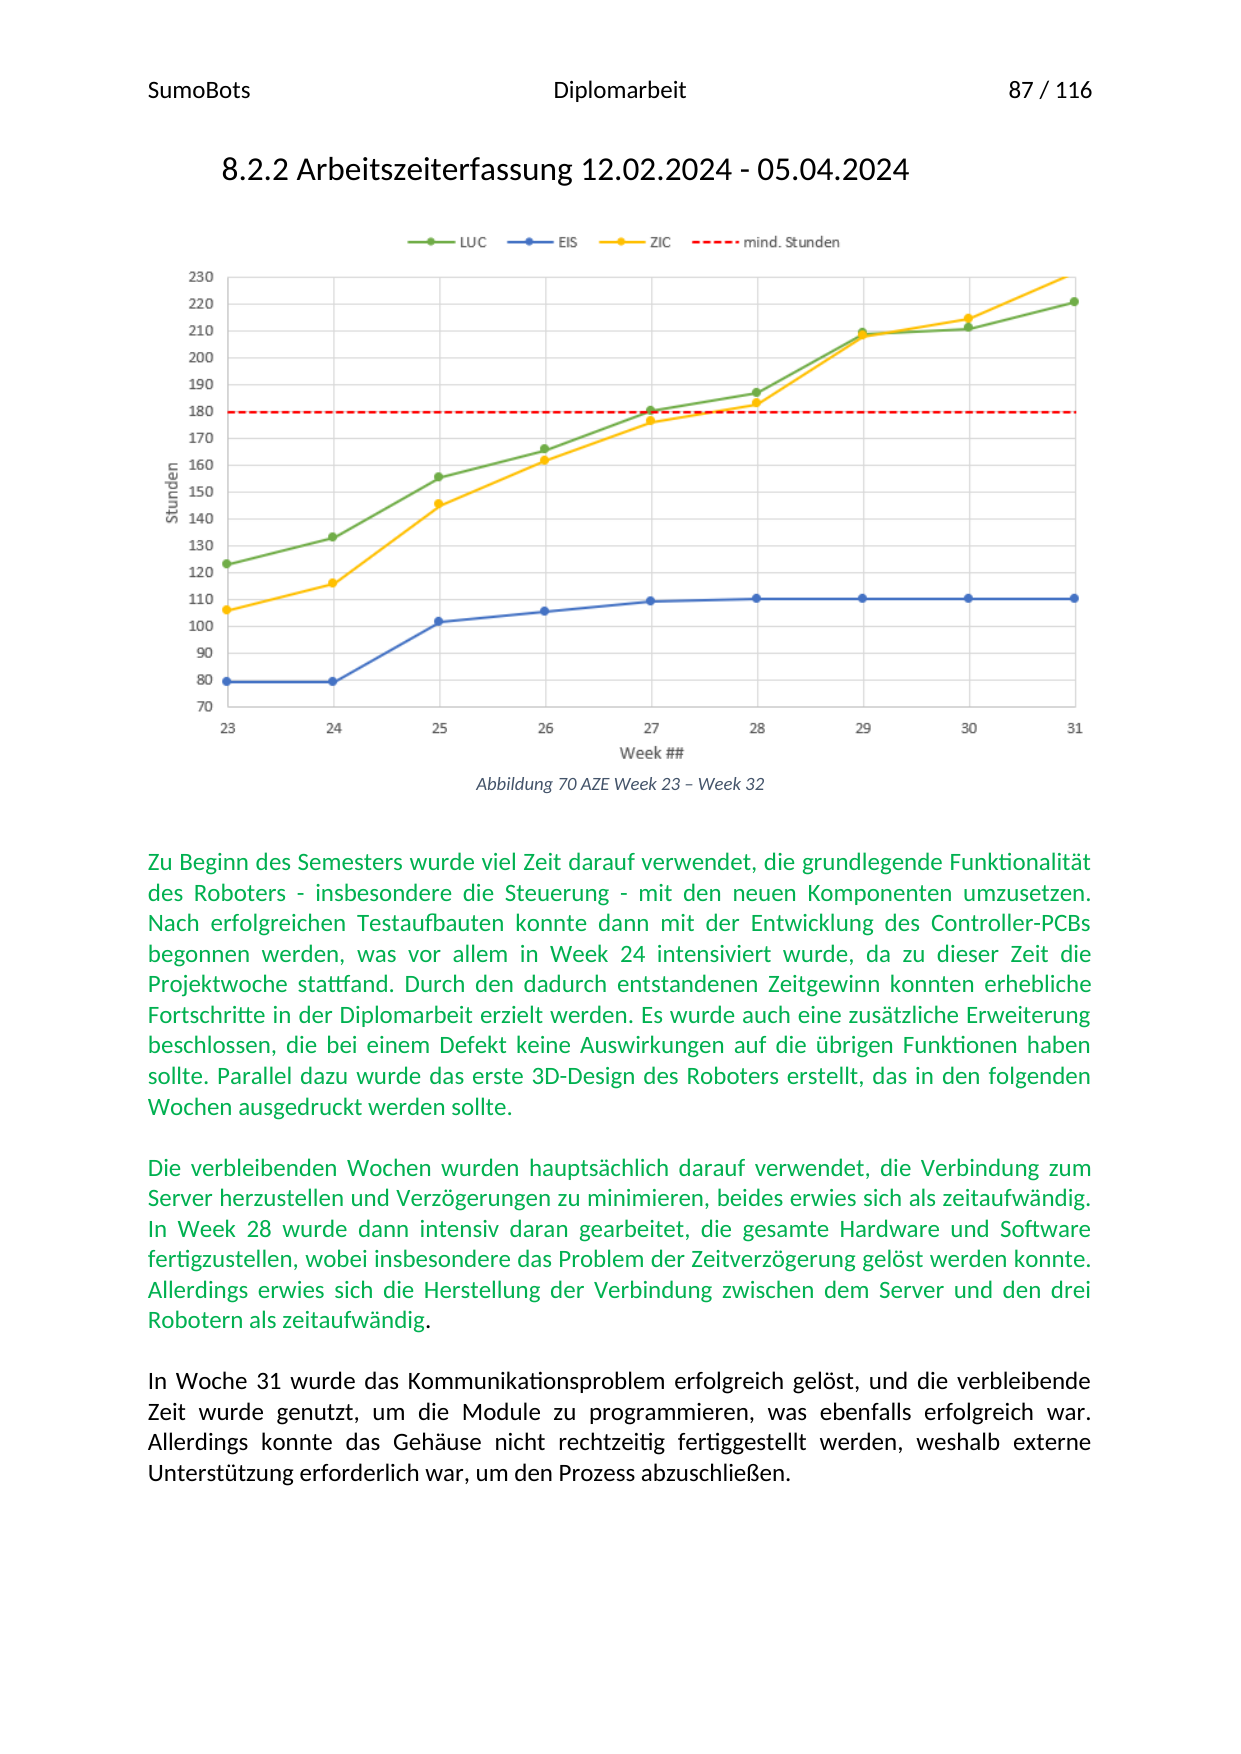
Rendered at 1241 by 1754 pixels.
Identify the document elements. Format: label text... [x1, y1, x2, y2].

subtitle Arbeitszeiterfassung 12.02.2024 - 05.04.2024 [221, 148, 1093, 188]
text Zu Beginn des Semesters wurde viel Zeit darauf verwendet, die grundlegende Funktionalität des Roboters - insbesondere die Steuerung - mit den neuen Komponenten umzusetzen. Nach erfolgreichen Testaufbauten konnte dann mit der Entwicklung des Controller-PCBs begonnen werden, was vor allem in Week 24 intensiviert wurde, da zu dieser Zeit die Projektwoche stattfand. Durch den dadurch entstandenen Zeitgewinn konnten erhebliche Fortschritte in der Diplomarbeit erzielt werden. Es wurde auch eine zusätzliche Erweiterung beschlossen, die bei einem Defekt keine Auswirkungen auf die übrigen Funktionen haben sollte. Parallel dazu wurde das erste 3D-Design des Roboters erstellt, das in den folgenden Wochen ausgedruckt werden sollte. [148, 847, 1093, 1121]
text In Woche 31 wurde das Kommunikationsproblem erfolgreich gelöst, und die verbleibende Zeit wurde genutzt, um die Module zu programmieren, was ebenfalls erfolgreich war. Allerdings konnte das Gehäuse nicht rechtzeitig fertiggestellt werden, weshalb externe Unterstützung erforderlich war, um den Prozess abzuschließen. [148, 1365, 1093, 1487]
text Die verbleibenden Wochen wurden hauptsächlich darauf verwendet, die Verbindung zum Server herzustellen und Verzögerungen zu minimieren, beides erwies sich als zeitaufwändig. In Week 28 wurde dann intensiv daran gearbeitet, die gesamte Hardware und Software fertigzustellen, wobei insbesondere das Problem der Zeitverzögerung gelöst werden konnte. Allerdings erwies sich die Herstellung der Verbindung zwischen dem Server und den drei Robotern als zeitaufwändig. [148, 1152, 1093, 1335]
picture [147, 218, 1093, 773]
